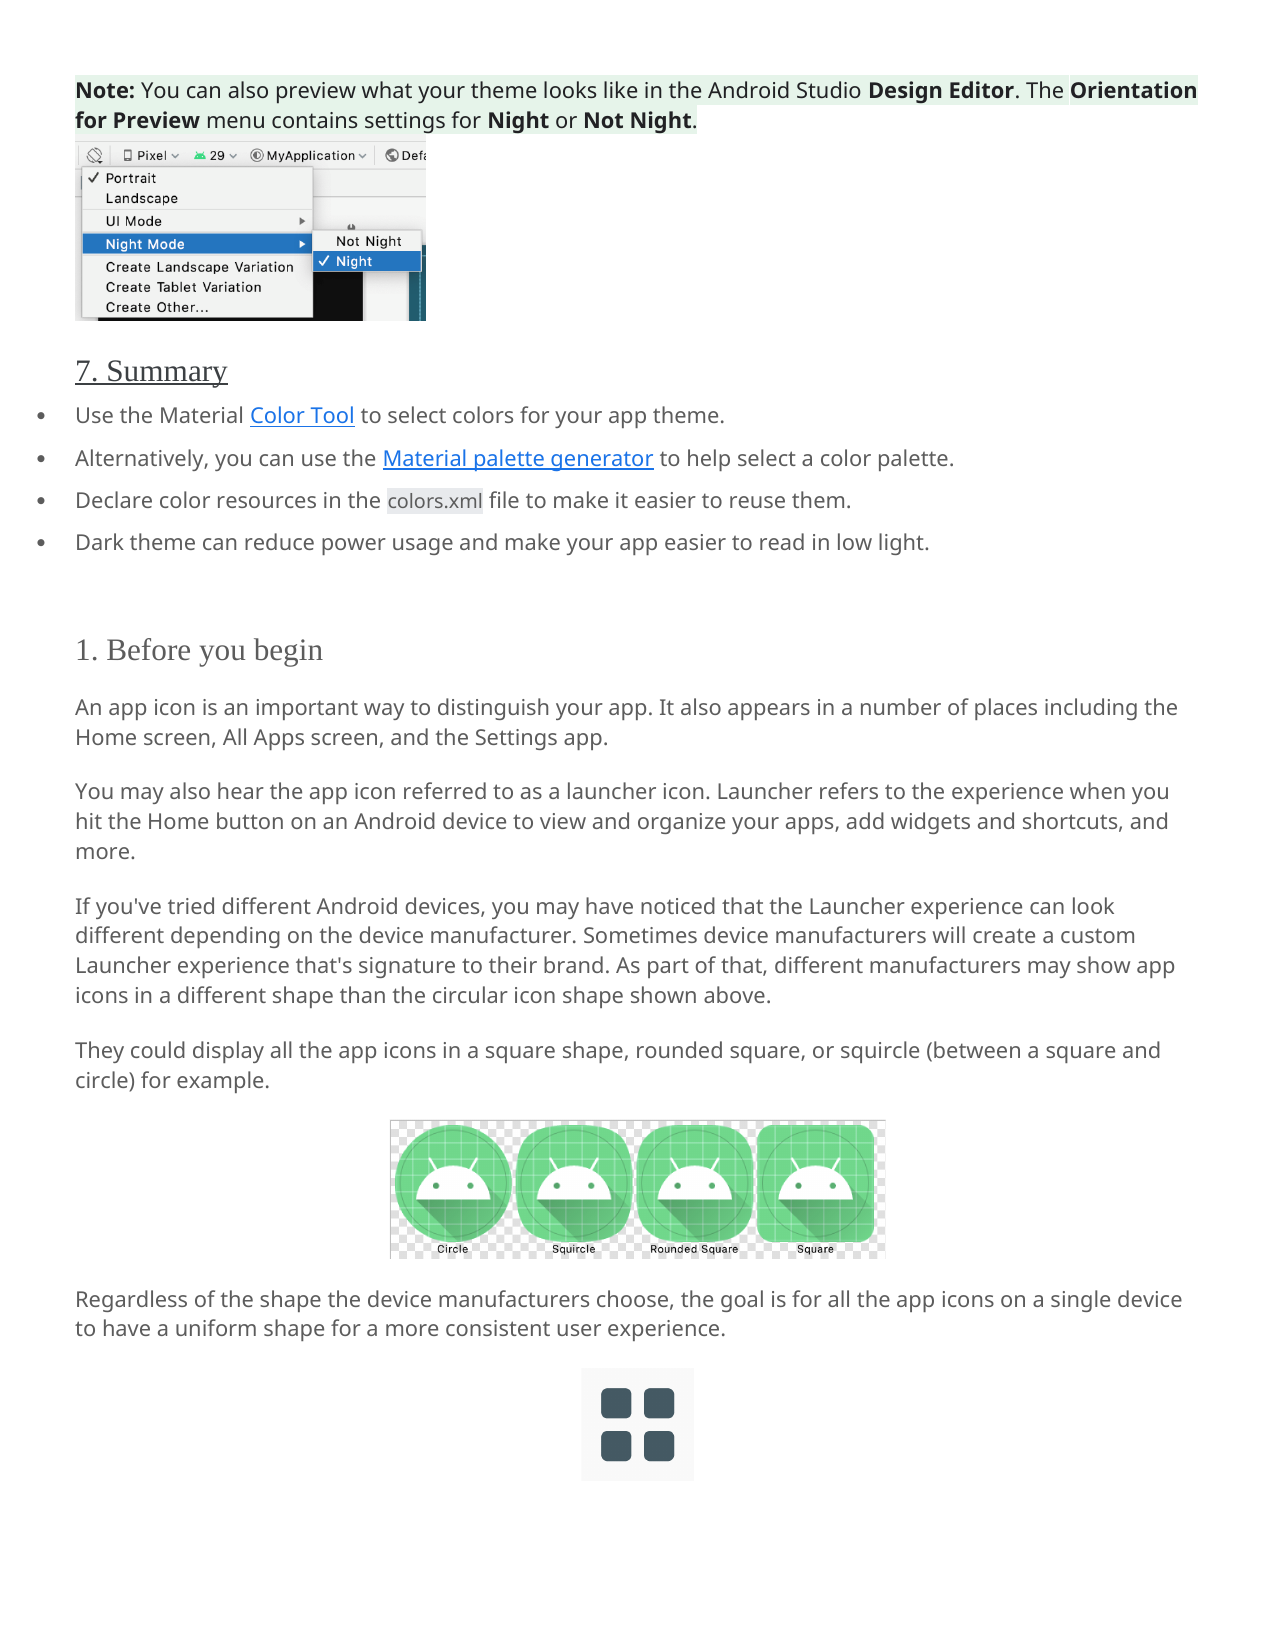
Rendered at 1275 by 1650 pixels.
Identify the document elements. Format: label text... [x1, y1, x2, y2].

subtitle 7. Summary [75, 352, 1200, 388]
picture [389, 1119, 886, 1259]
text An app icon is an important way to distinguish your app. It also appears in a number of places including the Home screen, All Apps screen, and the Settings app. [75, 692, 1200, 751]
picture [581, 1368, 694, 1481]
text They could display all the app icons in a square shape, rounded square, or squircle (between a square and circle) for example. [75, 1035, 1200, 1094]
list Use the Material Color Tool to select colors for your app theme. [37, 401, 1200, 430]
text You may also hear the app icon referred to as a launcher icon. Launcher refers to the experience when you hit the Home button on an Android device to view and organize your apps, add widgets and shortcuts, and more. [75, 776, 1200, 866]
list Declare color resources in the colors.xml file to make it easier to reuse them. [37, 485, 1200, 515]
subtitle 1. Before you begin [75, 631, 1200, 667]
list Alternatively, you can use the Material palette generator to help select a color palette. [37, 443, 1200, 473]
text Note: You can also preview what your theme looks like in the Android Studio Design Editor. The Orientation for Preview menu contains settings for Night or Not Night. [426, 75, 1200, 321]
picture [75, 134, 426, 321]
text If you've tried different Android devices, you may have noticed that the Launcher experience can look different depending on the device manufacturer. Sometimes device manufacturers will create a custom Launcher experience that's signature to their brand. As part of that, different manufacturers may show app icons in a different shape than the circular icon shape shown above. [75, 891, 1200, 1010]
list Dark theme can reduce power usage and make your app easier to read in low light. [37, 527, 1200, 557]
text Regardless of the shape the device manufacturers choose, the goal is for all the app icons on a single device to have a uniform shape for a more consistent user experience. [75, 1283, 1200, 1343]
